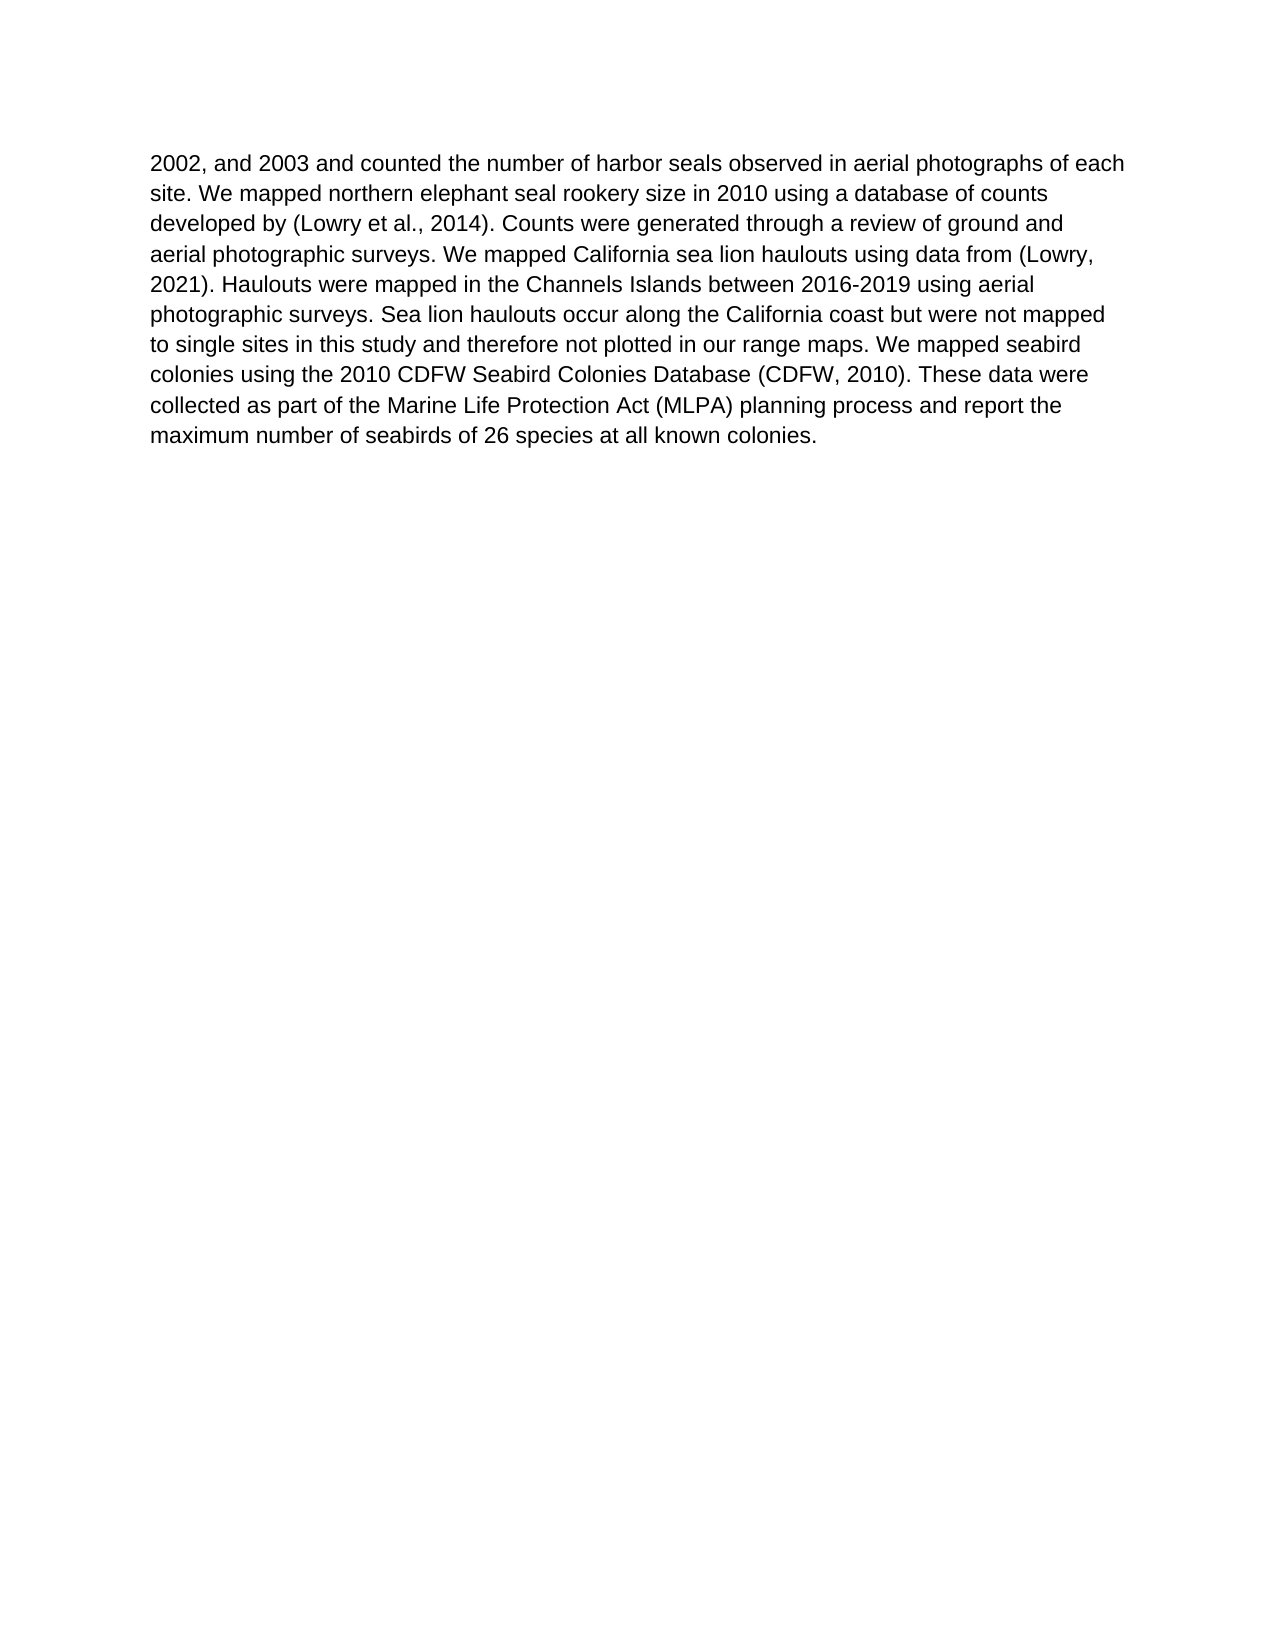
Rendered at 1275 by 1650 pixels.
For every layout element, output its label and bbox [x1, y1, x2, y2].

text [150, 150, 1125, 448]
